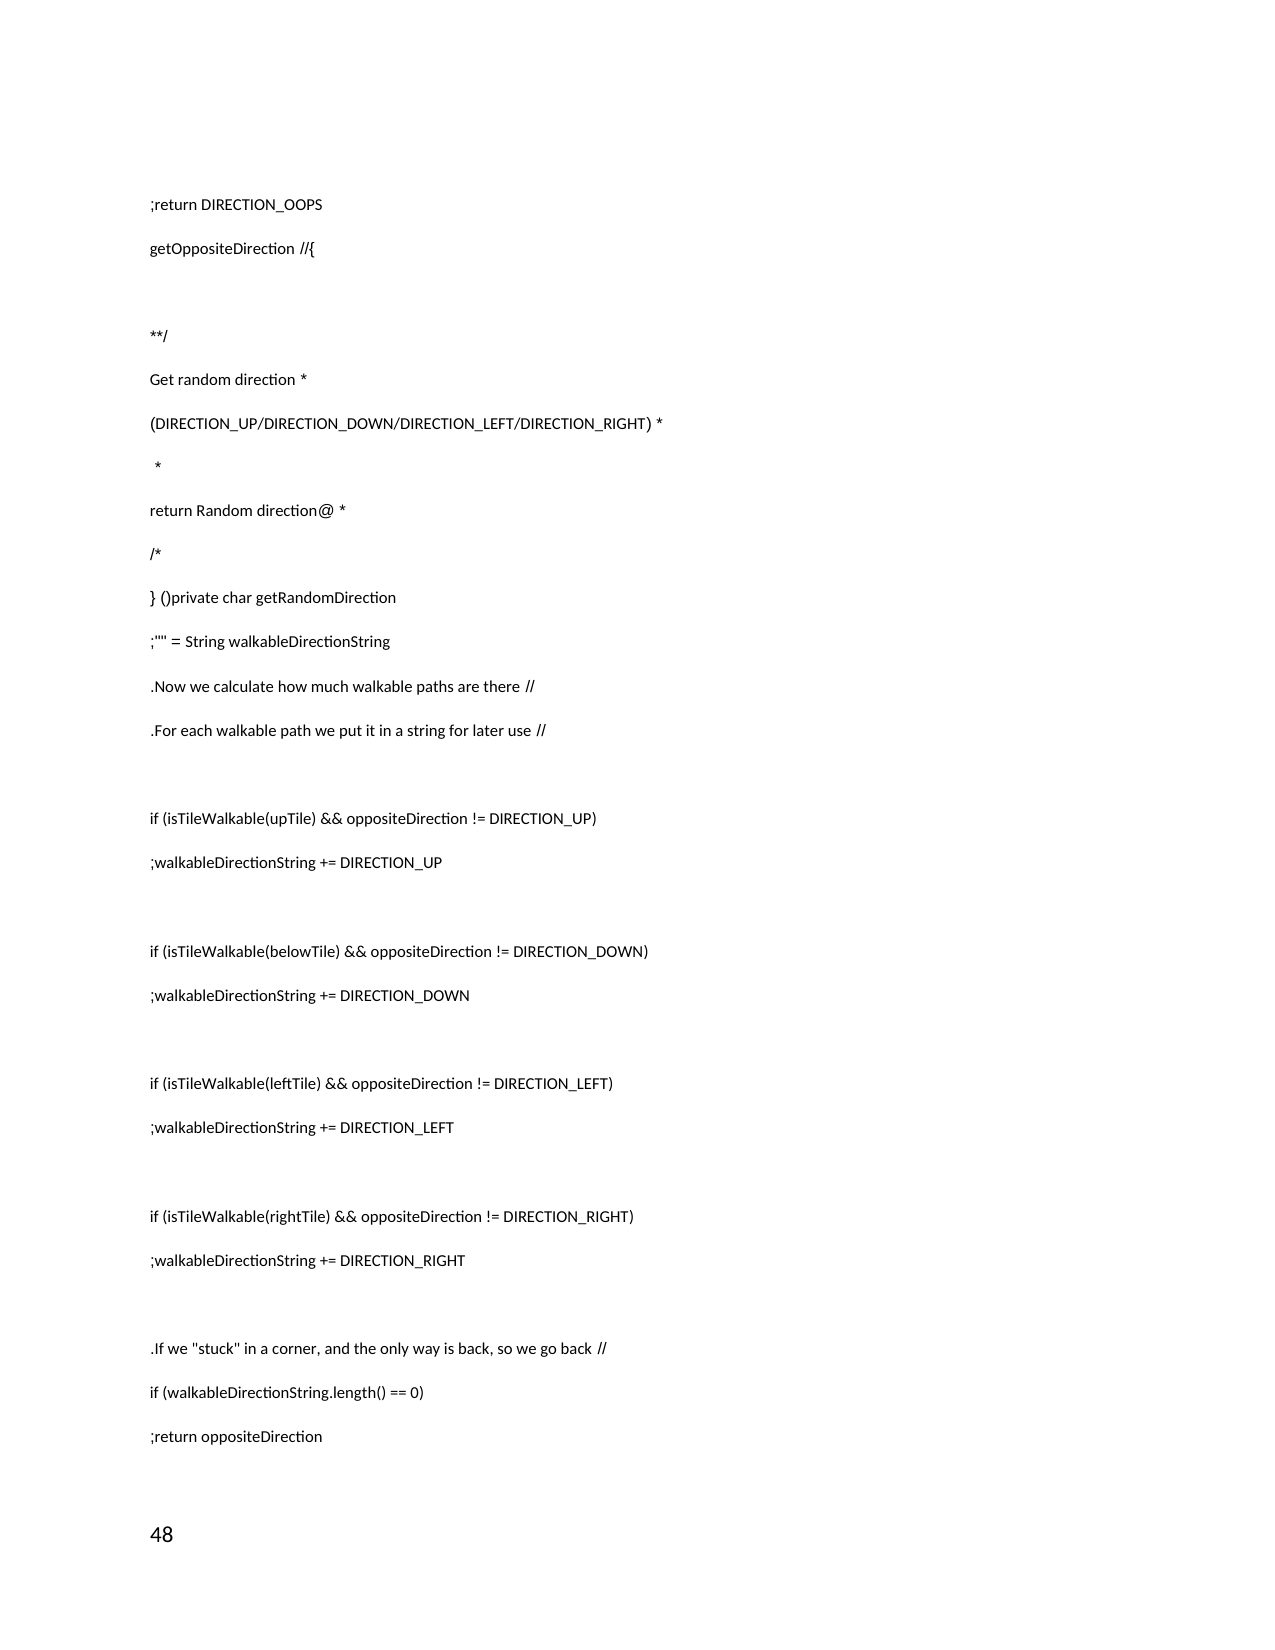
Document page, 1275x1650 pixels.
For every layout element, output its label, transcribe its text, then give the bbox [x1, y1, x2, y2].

text private char getRandomDirection() { [150, 588, 1125, 608]
text String walkableDirectionString = ""; [150, 632, 1125, 652]
text walkableDirectionString += DIRECTION_DOWN; [150, 985, 1125, 1005]
text * [150, 458, 1125, 477]
text if (walkableDirectionString.length() == 0) [150, 1383, 1125, 1403]
text * @return Random direction [150, 501, 1125, 521]
text if (isTileWalkable(belowTile) && oppositeDirection != DIRECTION_DOWN) [150, 941, 1125, 961]
text return oppositeDirection; [150, 1427, 1125, 1447]
text if (isTileWalkable(leftTile) && oppositeDirection != DIRECTION_LEFT) [150, 1073, 1125, 1094]
text if (isTileWalkable(rightTile) && oppositeDirection != DIRECTION_RIGHT) [150, 1206, 1125, 1226]
text // If we "stuck" in a corner, and the only way is back, so we go back. [150, 1338, 1125, 1359]
text }// getOppositeDirection [150, 238, 1125, 259]
text */ [150, 545, 1125, 564]
text walkableDirectionString += DIRECTION_RIGHT; [150, 1250, 1125, 1270]
text walkableDirectionString += DIRECTION_LEFT; [150, 1118, 1125, 1138]
text walkableDirectionString += DIRECTION_UP; [150, 853, 1125, 873]
text // Now we calculate how much walkable paths are there. [150, 676, 1125, 696]
text return DIRECTION_OOPS; [150, 194, 1125, 214]
text * (DIRECTION_UP/DIRECTION_DOWN/DIRECTION_LEFT/DIRECTION_RIGHT) [150, 414, 1125, 434]
text /** [150, 327, 1125, 346]
text // For each walkable path we put it in a string for later use. [150, 720, 1125, 740]
text * Get random direction [150, 369, 1125, 390]
text if (isTileWalkable(upTile) && oppositeDirection != DIRECTION_UP) [150, 808, 1125, 829]
